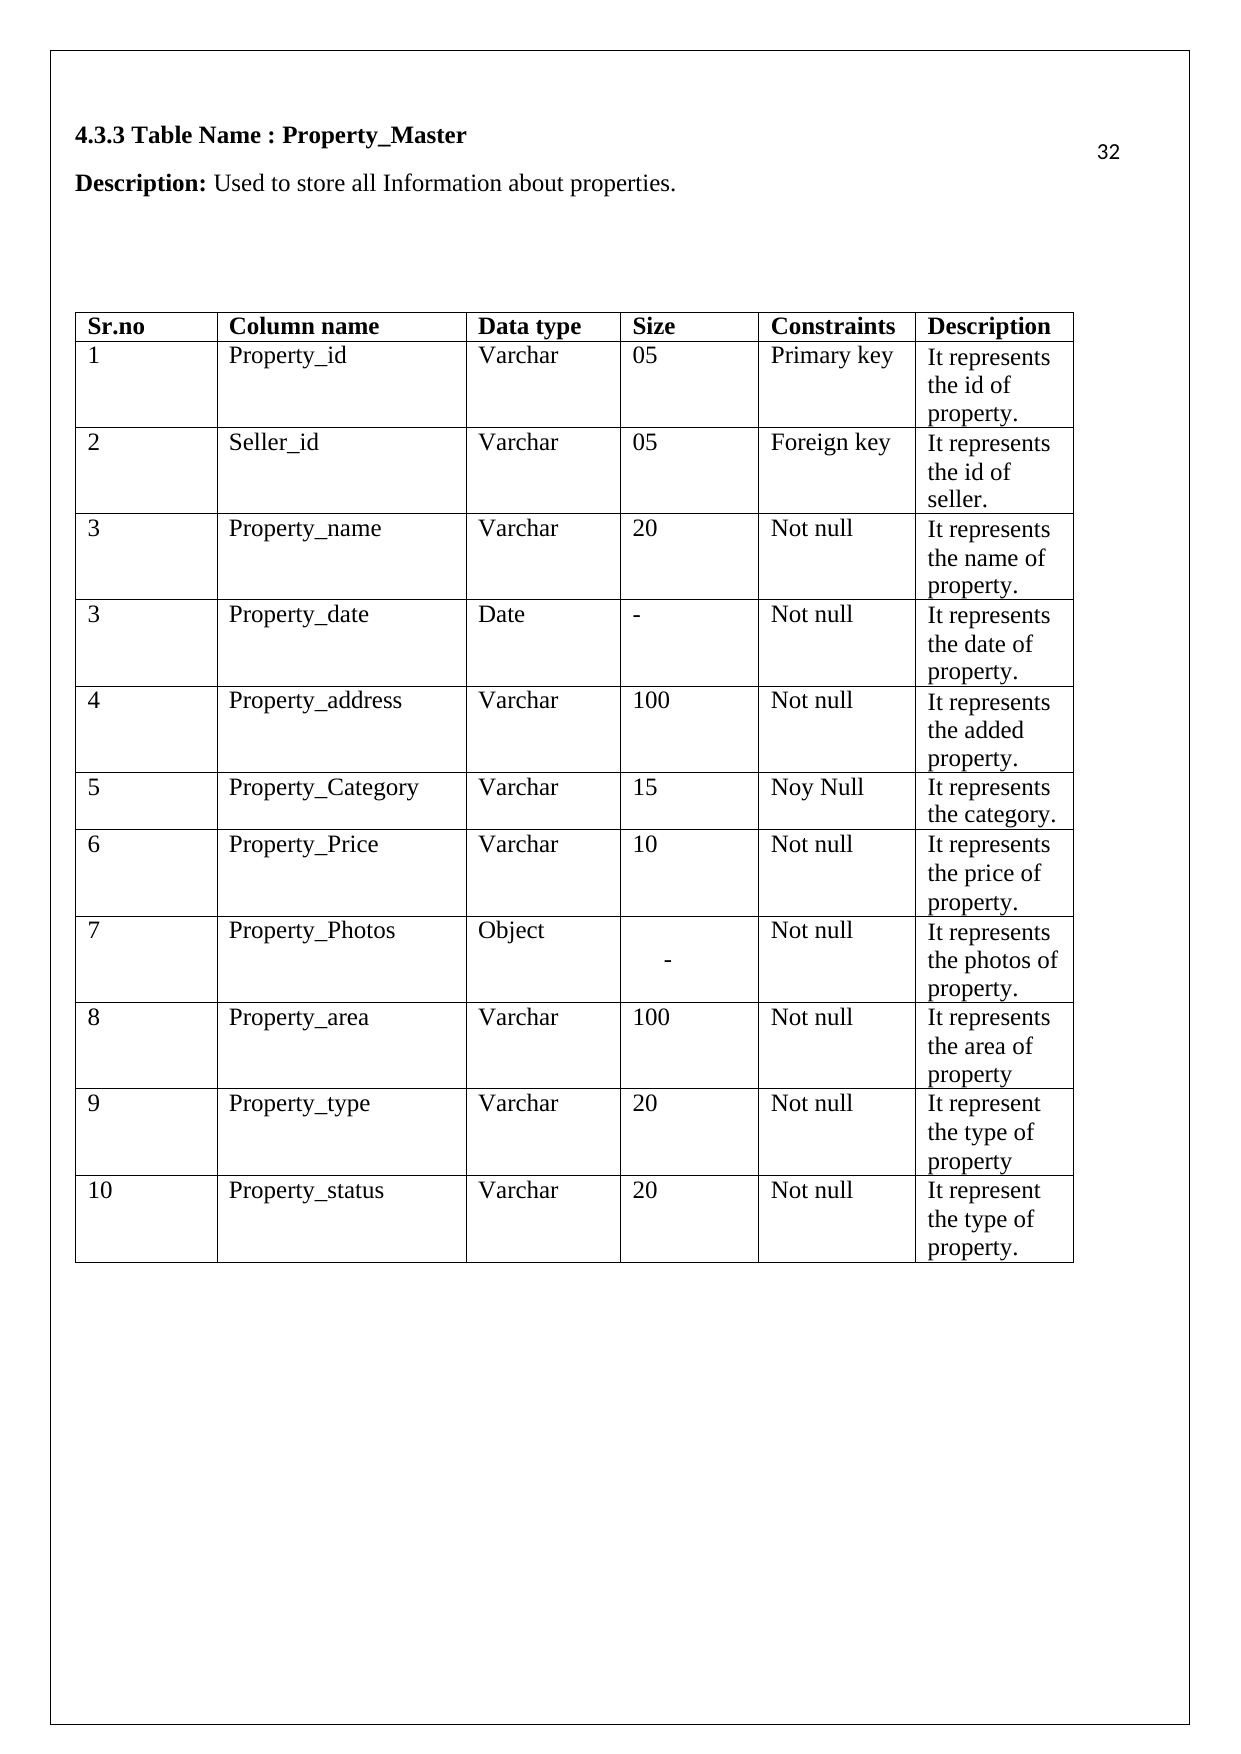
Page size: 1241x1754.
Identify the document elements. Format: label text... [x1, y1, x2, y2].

table_cell 4 [76, 687, 217, 772]
table_cell 2 [76, 428, 217, 513]
table_cell 10 [621, 830, 758, 916]
table_cell Varchar [467, 687, 620, 772]
table_header Constraints [759, 313, 915, 341]
table_cell 20 [621, 1089, 758, 1175]
table_cell Varchar [467, 773, 620, 829]
table_cell 05 [621, 428, 758, 513]
table_header Column name [218, 313, 466, 341]
table_cell Not null [759, 1176, 915, 1262]
table_cell Property_area [218, 1003, 466, 1088]
table_cell Seller_id [218, 428, 466, 513]
table_cell Not null [759, 1089, 915, 1175]
table_cell 20 [621, 514, 758, 599]
table_cell Varchar [467, 1089, 620, 1175]
table_cell Property_type [218, 1089, 466, 1175]
table_cell Not null [759, 830, 915, 916]
table_cell Property_status [218, 1176, 466, 1262]
table_cell It represents the added property. [916, 687, 1073, 772]
table_cell Property_date [218, 600, 466, 686]
table_cell 7 [76, 917, 217, 1002]
table_cell 3 [76, 514, 217, 599]
table_cell It represents the name of property. [916, 514, 1073, 599]
table_cell 10 [76, 1176, 217, 1262]
table_header Size [621, 313, 758, 341]
table_cell It represents the area of property [916, 1003, 1073, 1088]
table_cell 1 [76, 342, 217, 427]
table_cell It represent the type of property [916, 1089, 1073, 1175]
table_cell Property_address [218, 687, 466, 772]
table_cell It represents the price of property. [916, 830, 1073, 916]
table_header Description [916, 313, 1073, 341]
table_cell Not null [759, 1003, 915, 1088]
table_cell Varchar [467, 342, 620, 427]
table_cell Object [467, 917, 620, 1002]
table_cell Varchar [467, 1003, 620, 1088]
table_cell 05 [621, 342, 758, 427]
table_cell Varchar [467, 514, 620, 599]
table_cell Property_Price [218, 830, 466, 916]
table_cell 6 [76, 830, 217, 916]
table_cell It represent the type of property. [916, 1176, 1073, 1262]
subtitle Table Name : Property_Master [75, 120, 1188, 149]
table_cell Varchar [467, 428, 620, 513]
table_cell Not null [759, 917, 915, 1002]
table_cell It represents the id of seller. [916, 428, 1073, 513]
table_cell Property_Photos [218, 917, 466, 1002]
table_cell It represents the date of property. [916, 600, 1073, 686]
table_cell Not null [759, 600, 915, 686]
table_cell It represents the photos of property. [916, 917, 1073, 1002]
table_cell Varchar [467, 1176, 620, 1262]
table_cell Property_id [218, 342, 466, 427]
table_cell - [621, 917, 758, 1002]
table_cell Not null [759, 514, 915, 599]
table_cell Noy Null [759, 773, 915, 829]
table_cell 9 [76, 1089, 217, 1175]
table_cell Property_Category [218, 773, 466, 829]
text Description: Used to store all Information about properties. [75, 168, 1188, 196]
table_cell 20 [621, 1176, 758, 1262]
table_cell 8 [76, 1003, 217, 1088]
table_cell 100 [621, 687, 758, 772]
table_cell Varchar [467, 830, 620, 916]
table_cell Date [467, 600, 620, 686]
table_cell Primary key [759, 342, 915, 427]
table_header Data type [467, 313, 620, 341]
table_cell 100 [621, 1003, 758, 1088]
table_cell Not null [759, 687, 915, 772]
table_cell 3 [76, 600, 217, 686]
table_cell - [621, 600, 758, 686]
table_header Sr.no [76, 313, 217, 341]
table_cell It represents the id of property. [916, 342, 1073, 427]
table_cell 5 [76, 773, 217, 829]
table_cell Foreign key [759, 428, 915, 513]
table_cell 15 [621, 773, 758, 829]
table_cell It represents the category. [916, 773, 1073, 829]
table_cell Property_name [218, 514, 466, 599]
